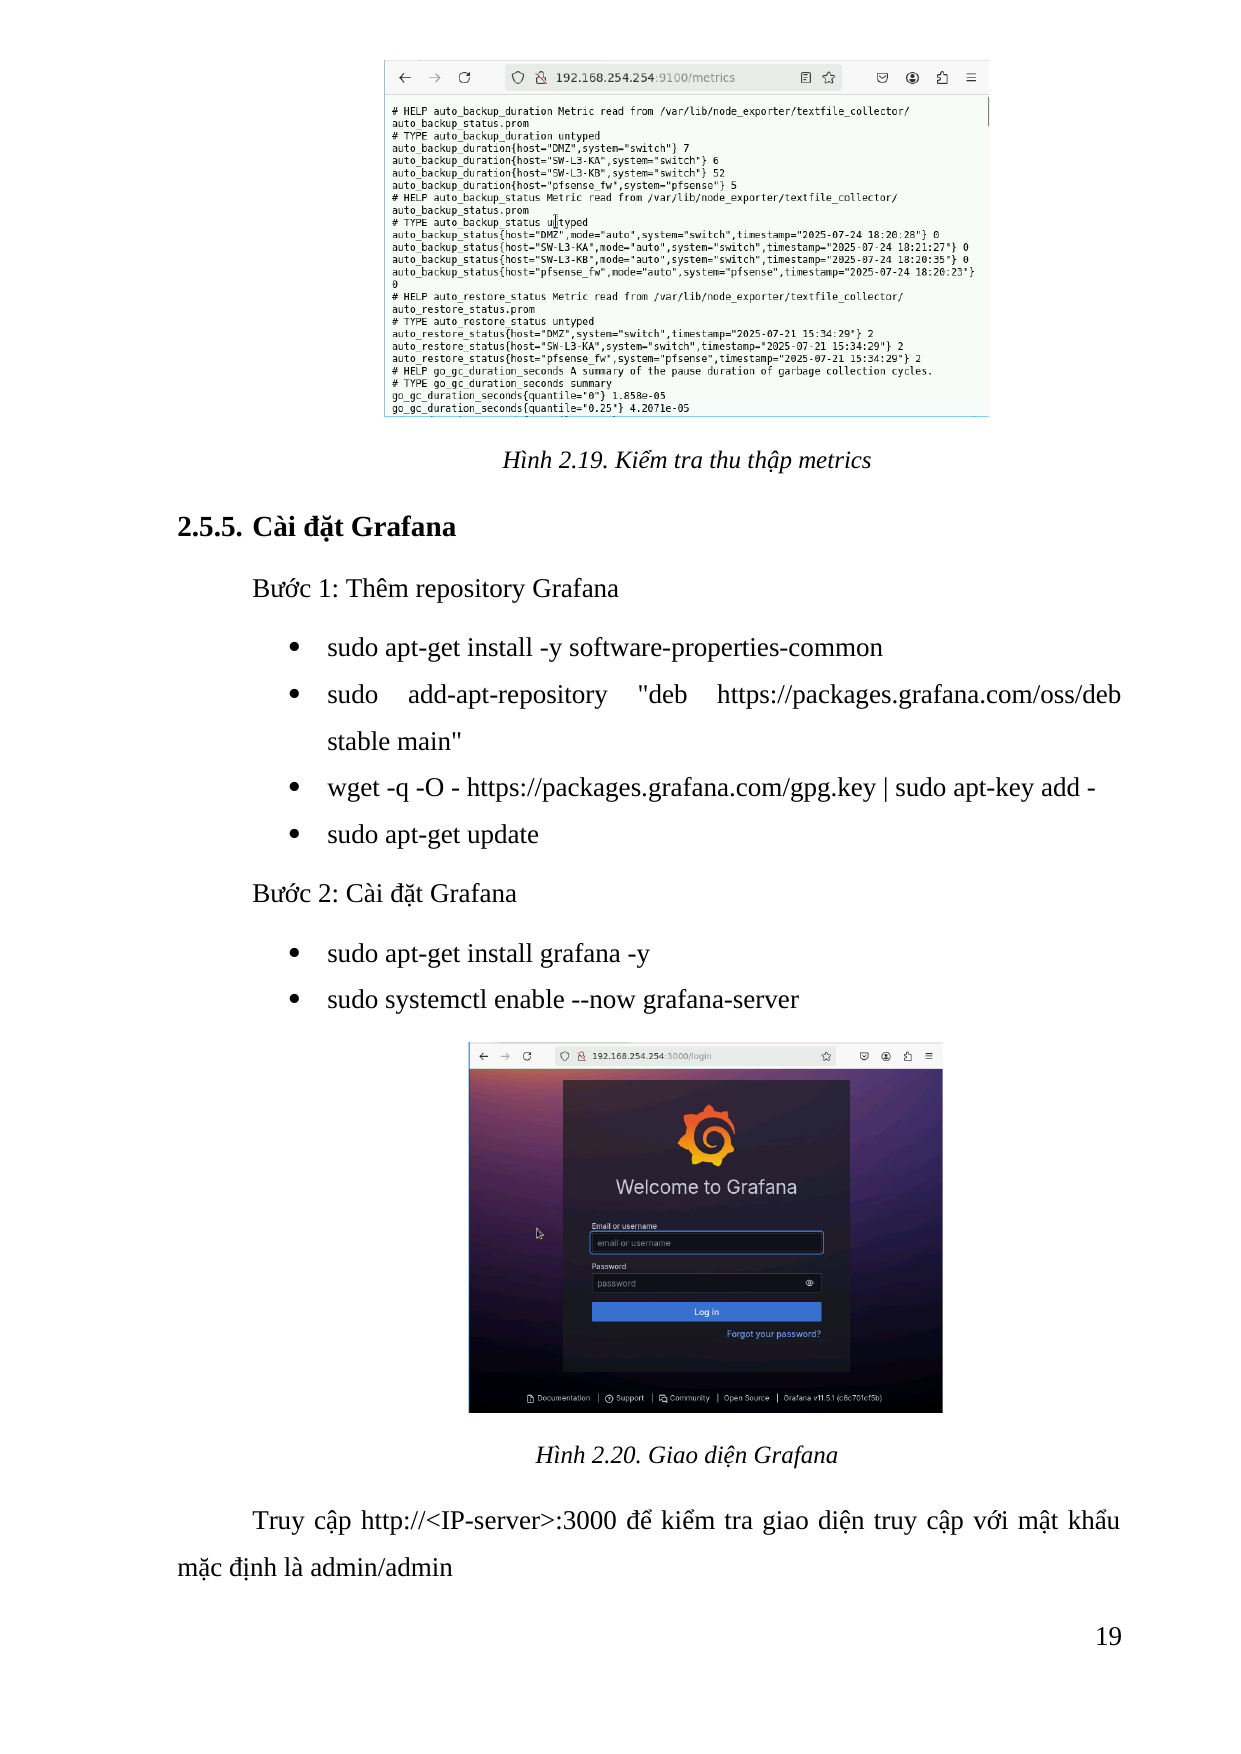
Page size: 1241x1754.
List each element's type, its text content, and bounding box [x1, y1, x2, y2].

text Truy cập http://<IP-server>:3000 để kiểm tra giao diện truy cập với mật khẩu mặc định là admin/admin [177, 1504, 1122, 1582]
picture [468, 1042, 943, 1413]
picture [384, 60, 990, 417]
text Bước 1: Thêm repository Grafana [177, 572, 1122, 603]
list wget -q -O - https://packages.grafana.com/gpg.key | sudo apt-key add - [289, 771, 1122, 802]
list sudo apt-get install -y software-properties-common [289, 631, 1122, 662]
list sudo systemctl enable --now grafana-server [289, 983, 1122, 1015]
list sudo add-apt-repository "deb https://packages.grafana.com/oss/deb stable main" [289, 678, 1122, 756]
list sudo apt-get update [289, 818, 1122, 849]
text Bước 2: Cài đặt Grafana [177, 877, 1122, 909]
list sudo apt-get install grafana -y [289, 937, 1122, 968]
subtitle Cài đặt Grafana [177, 509, 1122, 542]
